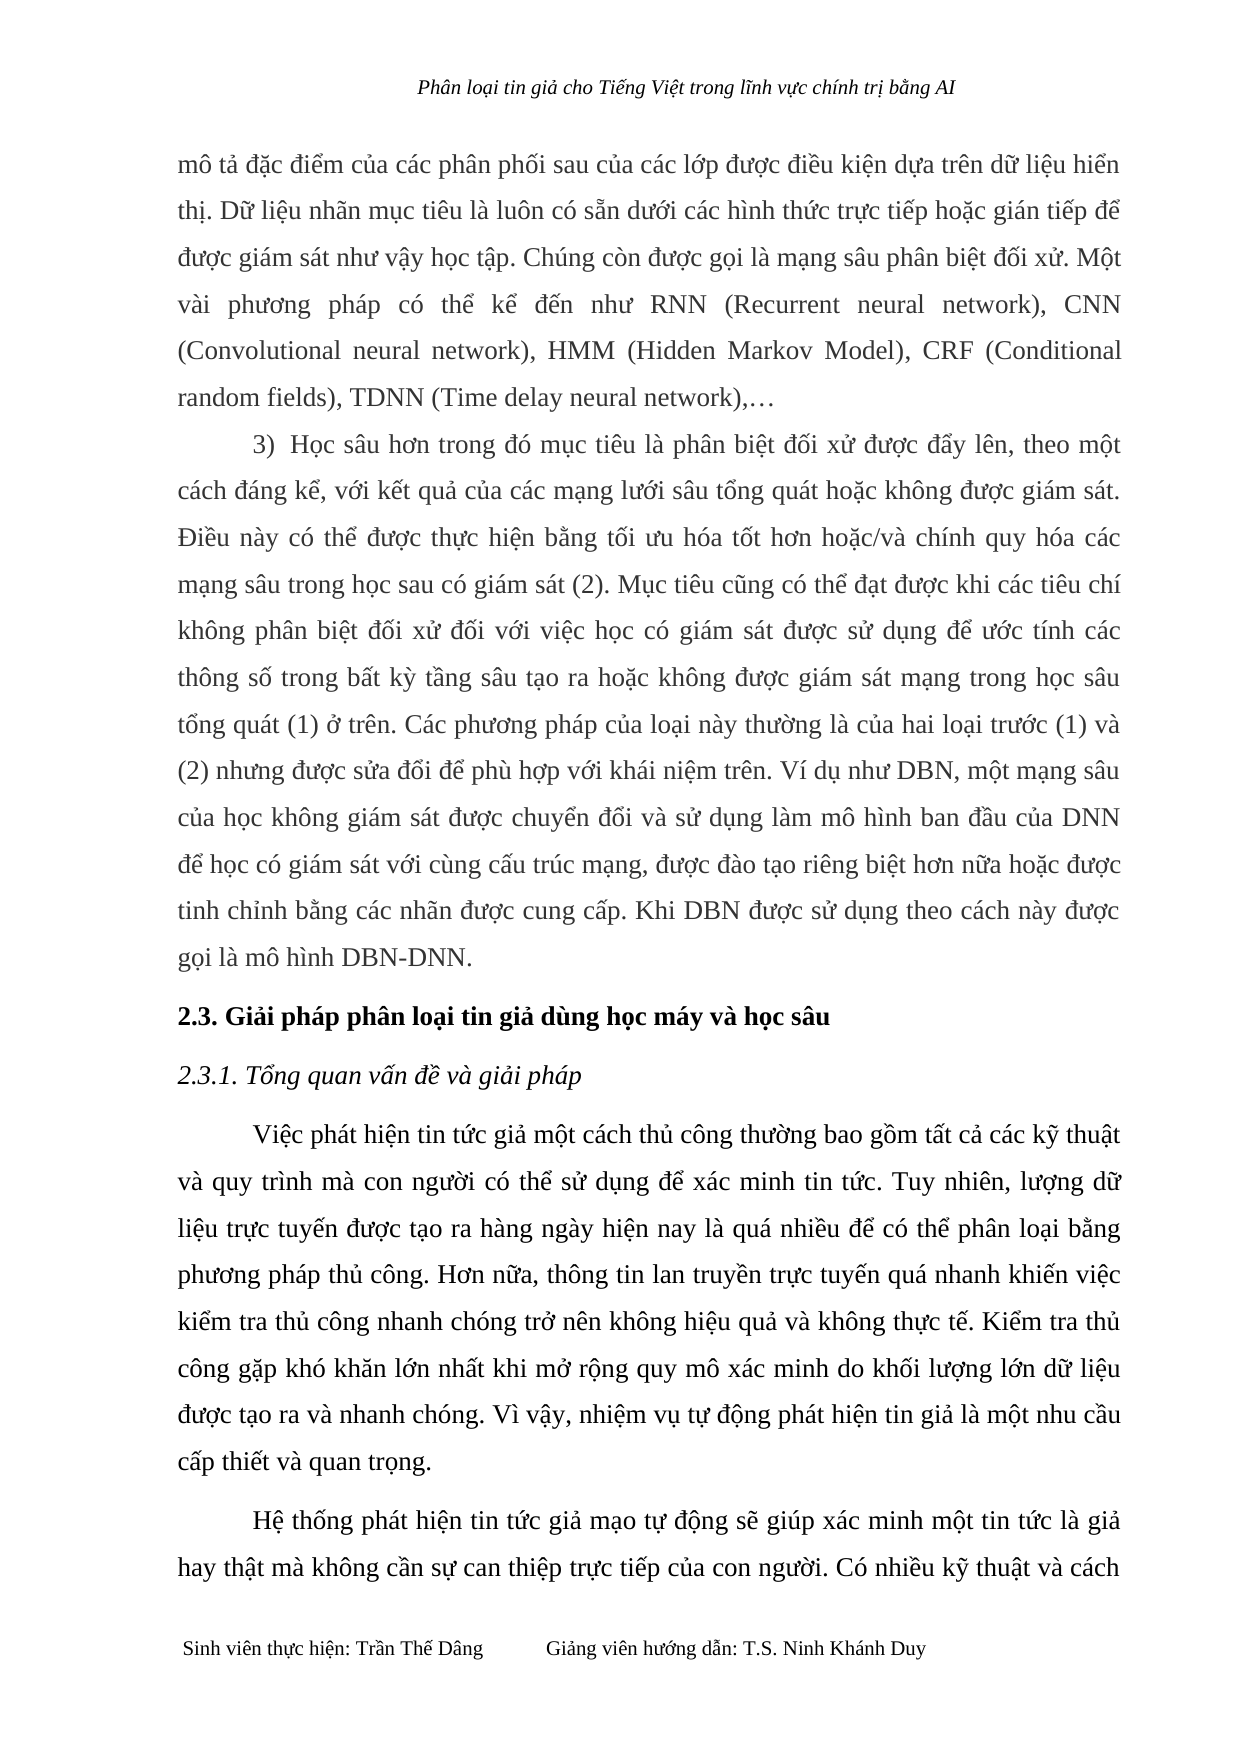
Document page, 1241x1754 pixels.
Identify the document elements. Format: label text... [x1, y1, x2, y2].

subtitle 2.3. Giải pháp phân loại tin giả dùng học máy và học sâu [177, 1000, 1122, 1031]
subtitle 2.3.1. Tổng quan vấn đề và giải pháp [177, 1059, 1122, 1091]
list Học sâu hơn trong đó mục tiêu là phân biệt đối xử được đẩy lên, theo một cách đáng kể, với kết quả của các mạng lưới sâu tổng quát hoặc không được giám sát. Điều này có thể được thực hiện bằng tối ưu hóa tốt hơn hoặc/và chính quy hóa các mạng sâu trong học sau có giám sát (2). Mục tiêu cũng có thể đạt được khi các tiêu chí không phân biệt đối xử đối với việc học có giám sát được sử dụng để ước tính các thông số trong bất kỳ tầng sâu tạo ra hoặc không được giám sát mạng trong học sâu tổng quát (1) ở trên. Các phương pháp của loại này thường là của hai loại trước (1) và (2) nhưng được sửa đổi để phù hợp với khái niệm trên. Ví dụ như DBN, một mạng sâu của học không giám sát được chuyển đổi và sử dụng làm mô hình ban đầu của DNN để học có giám sát với cùng cấu trúc mạng, được đào tạo riêng biệt hơn nữa hoặc được tinh chỉnh bằng các nhãn được cung cấp. Khi DBN được sử dụng theo cách này được gọi là mô hình DBN-DNN. [177, 428, 1122, 972]
text Việc phát hiện tin tức giả một cách thủ công thường bao gồm tất cả các kỹ thuật và quy trình mà con người có thể sử dụng để xác minh tin tức. Tuy nhiên, lượng dữ liệu trực tuyến được tạo ra hàng ngày hiện nay là quá nhiều để có thể phân loại bằng phương pháp thủ công. Hơn nữa, thông tin lan truyền trực tuyến quá nhanh khiến việc kiểm tra thủ công nhanh chóng trở nên không hiệu quả và không thực tế. Kiểm tra thủ công gặp khó khăn lớn nhất khi mở rộng quy mô xác minh do khối lượng lớn dữ liệu được tạo ra và nhanh chóng. Vì vậy, nhiệm vụ tự động phát hiện tin giả là một nhu cầu cấp thiết và quan trọng. [177, 1118, 1122, 1476]
